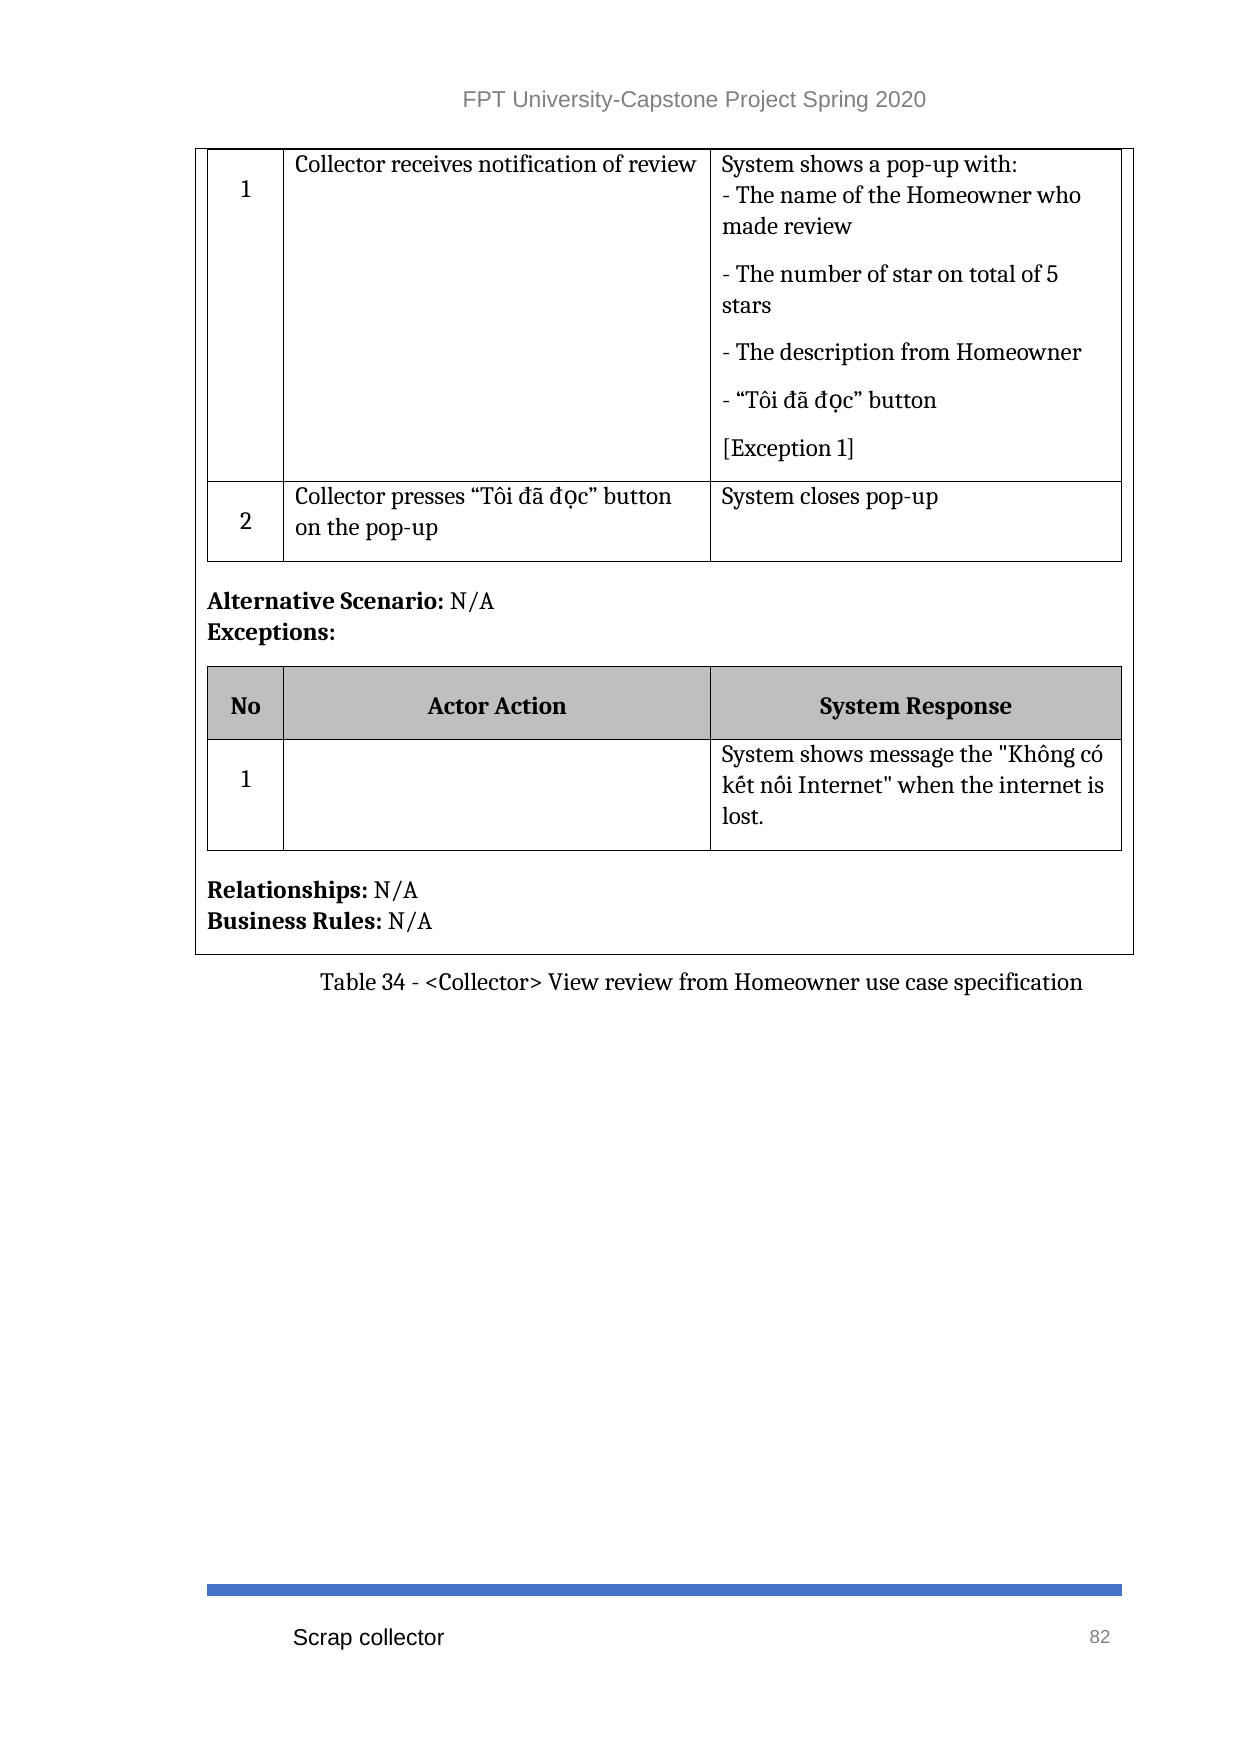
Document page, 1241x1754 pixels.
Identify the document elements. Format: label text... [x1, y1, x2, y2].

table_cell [196, 149, 1133, 954]
text Table - <Collector> View review from Homeowner use case specification [207, 968, 1122, 997]
